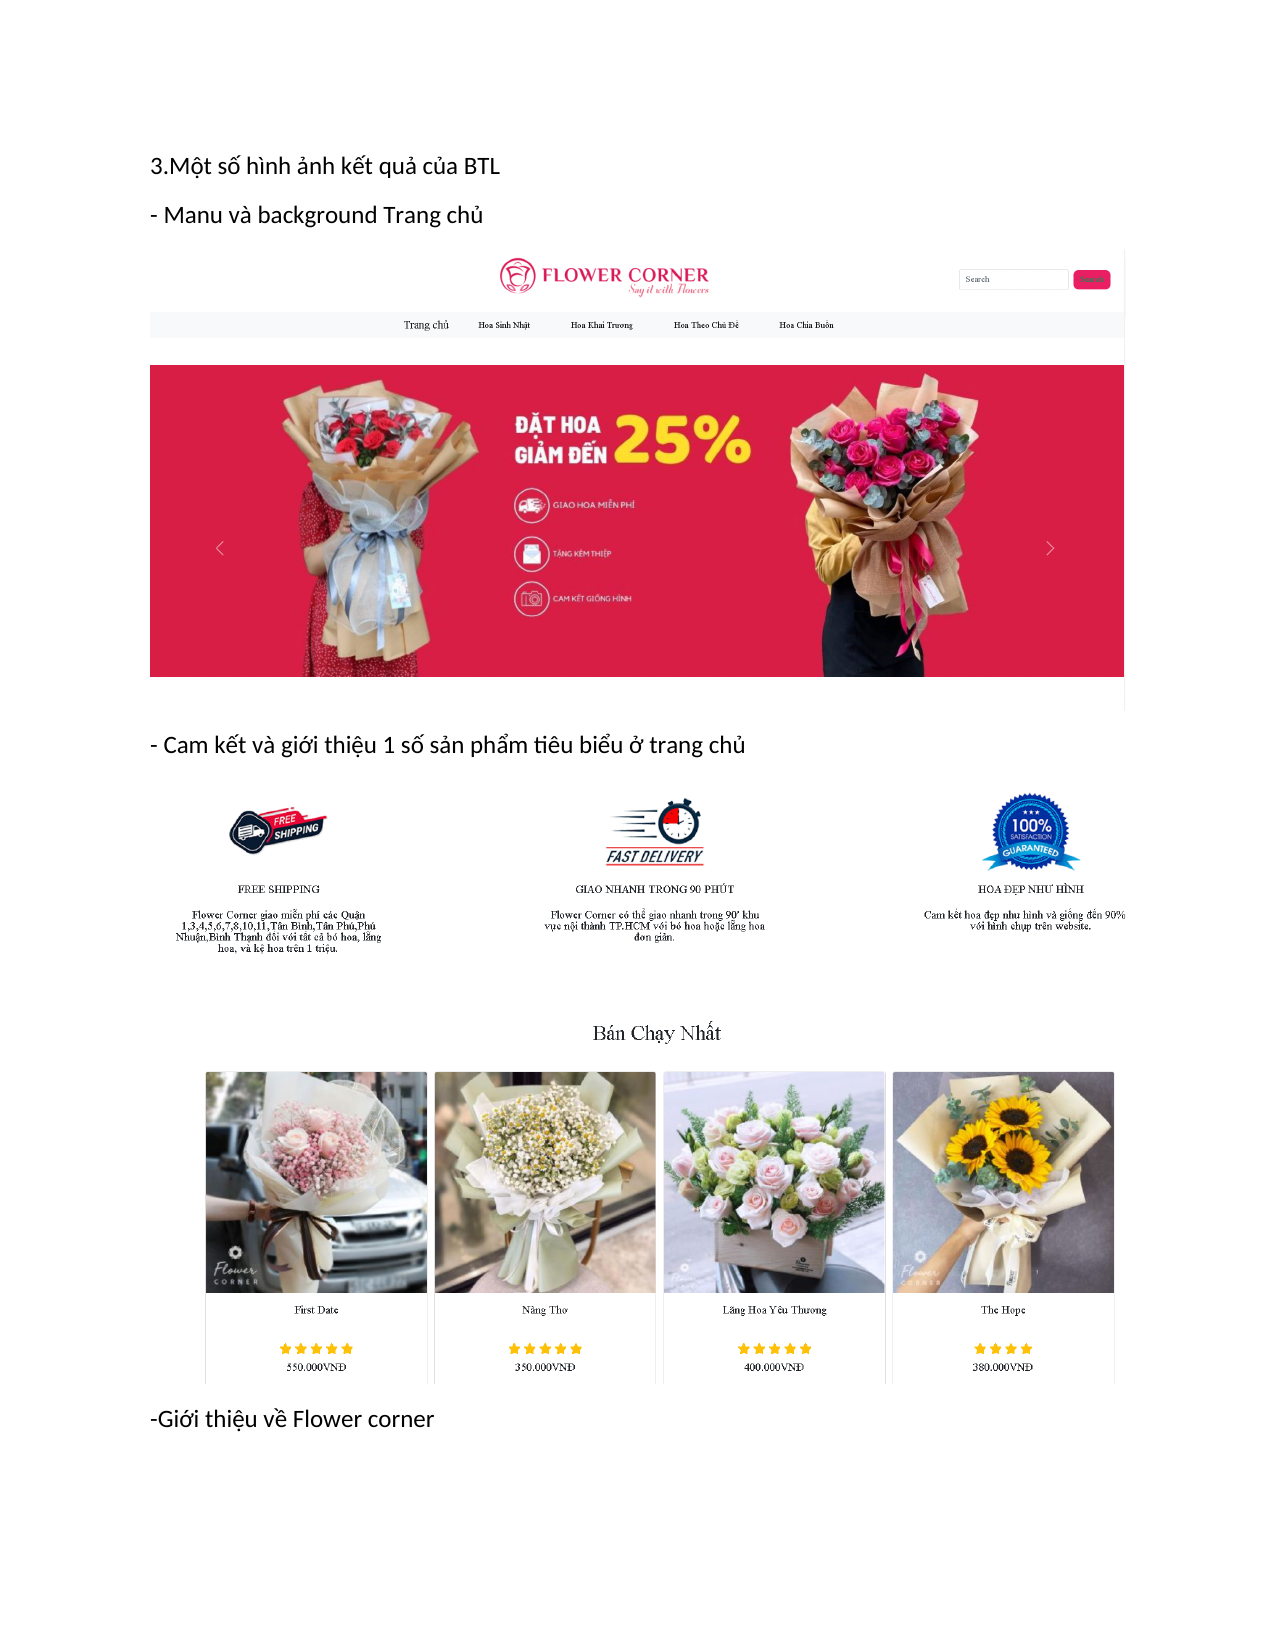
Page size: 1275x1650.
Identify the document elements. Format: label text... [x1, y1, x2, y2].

text -Giới thiệu về Flower corner [150, 1403, 1125, 1433]
picture [150, 778, 1125, 1384]
text - Manu và background Trang chủ [150, 199, 1125, 230]
text 3.Một số hình ảnh kết quả của BTL [150, 150, 1125, 181]
text - Cam kết và giới thiệu 1 số sản phẩm tiêu biểu ở trang chủ [150, 729, 1125, 760]
picture [150, 249, 1125, 711]
